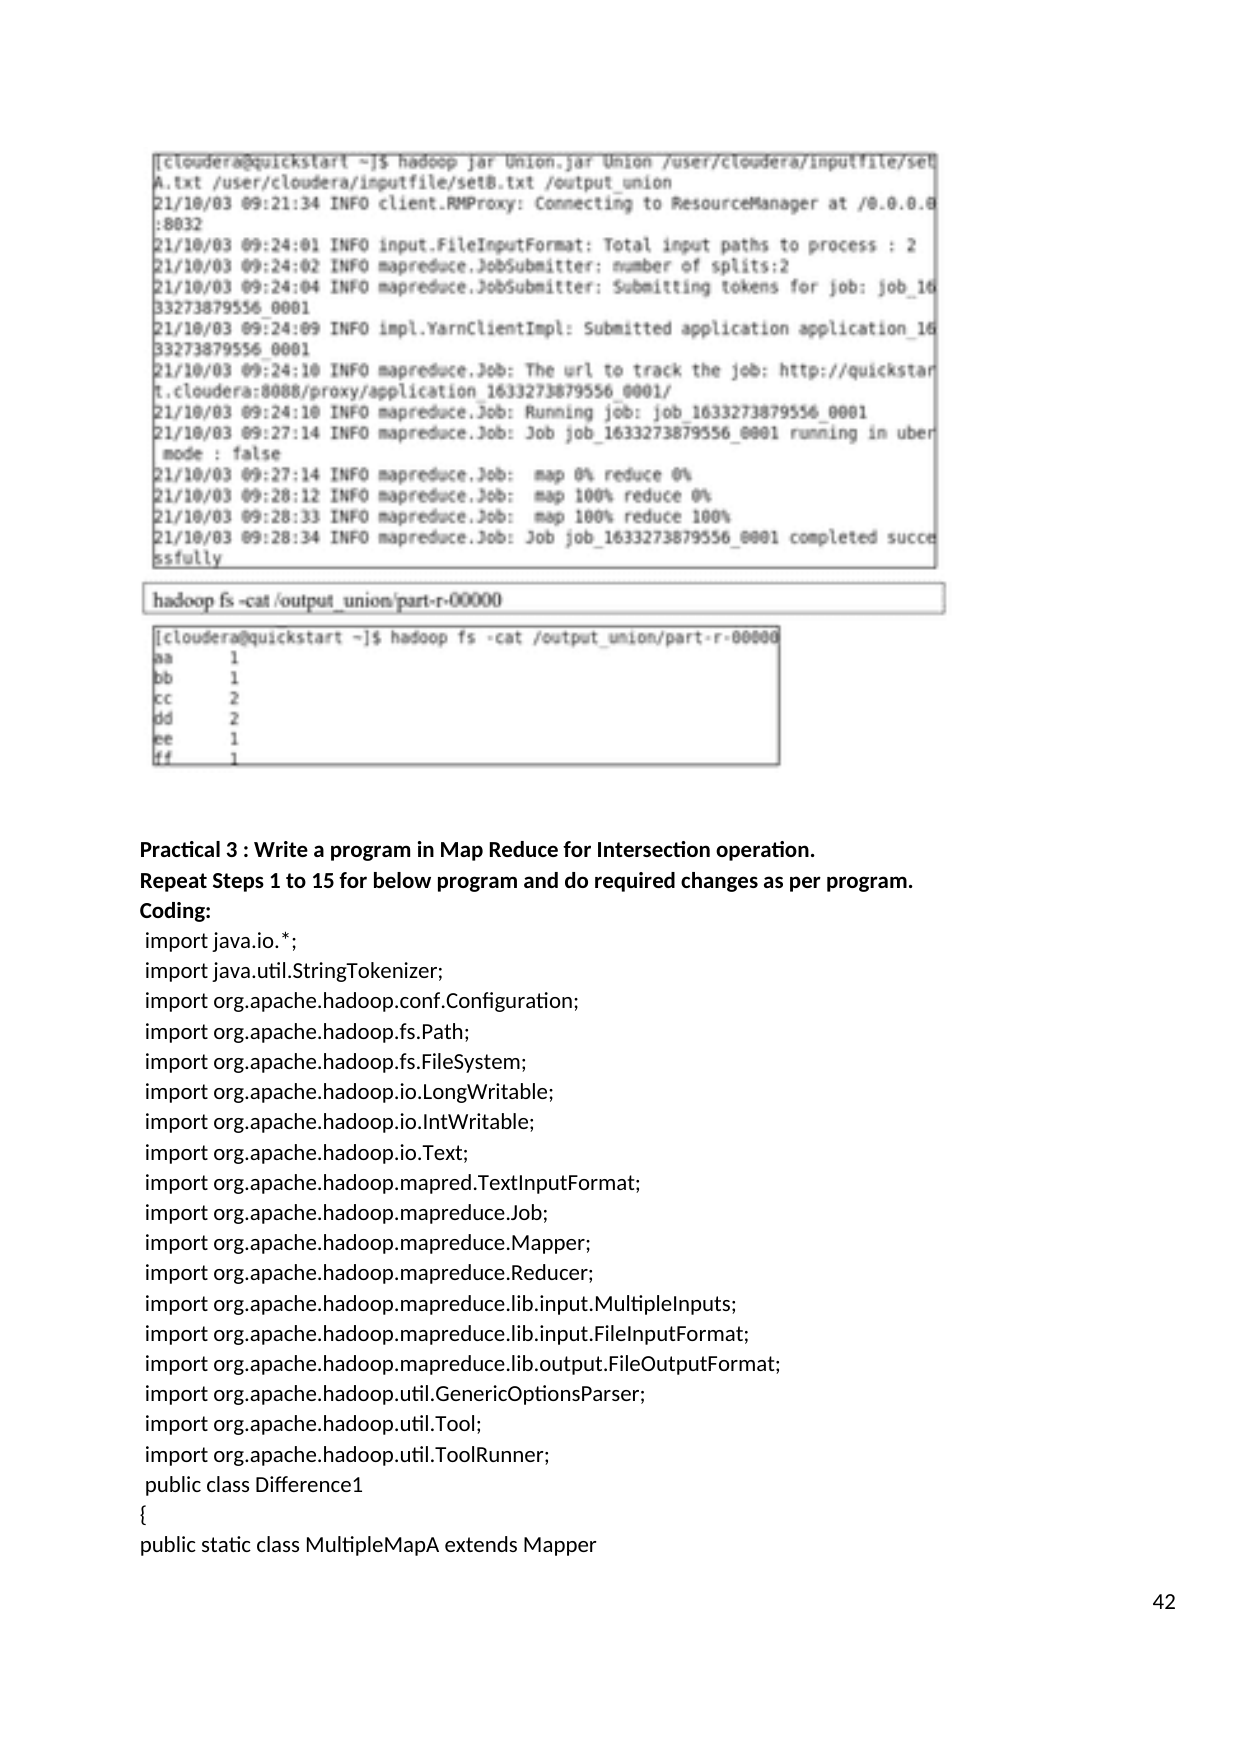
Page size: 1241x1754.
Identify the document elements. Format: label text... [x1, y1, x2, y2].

text import org.apache.hadoop.mapreduce.lib.input.MultipleInputs; [139, 1289, 1176, 1317]
text import java.util.StringTokenizer; [139, 956, 1176, 984]
text public static class MultipleMapA extends Mapper [139, 1530, 1176, 1558]
text import org.apache.hadoop.mapreduce.Mapper; [139, 1228, 1176, 1256]
text Coding: [139, 896, 1176, 924]
text import org.apache.hadoop.util.ToolRunner; [139, 1440, 1176, 1468]
text { [139, 1500, 1176, 1528]
text Repeat Steps 1 to 15 for below program and do required changes as per program. [139, 866, 1176, 894]
text import org.apache.hadoop.util.GenericOptionsParser; [139, 1379, 1176, 1407]
text import org.apache.hadoop.io.LongWritable; [139, 1077, 1176, 1105]
text public class Difference1 [139, 1470, 1176, 1498]
text import org.apache.hadoop.mapreduce.lib.output.FileOutputFormat; [139, 1349, 1176, 1377]
text Practical 3 : Write a program in Map Reduce for Intersection operation. [139, 836, 1176, 863]
text import org.apache.hadoop.io.IntWritable; [139, 1107, 1176, 1135]
text import org.apache.hadoop.io.Text; [139, 1138, 1176, 1166]
text import org.apache.hadoop.fs.Path; [139, 1017, 1176, 1045]
text import org.apache.hadoop.mapreduce.Reducer; [139, 1258, 1176, 1286]
text import org.apache.hadoop.mapreduce.Job; [139, 1198, 1176, 1226]
text import org.apache.hadoop.fs.FileSystem; [139, 1047, 1176, 1075]
text import org.apache.hadoop.mapreduce.lib.input.FileInputFormat; [139, 1319, 1176, 1347]
text import org.apache.hadoop.conf.Configuration; [139, 987, 1176, 1014]
picture [139, 147, 959, 773]
text import org.apache.hadoop.mapred.TextInputFormat; [139, 1168, 1176, 1196]
text import java.io.*; [139, 926, 1176, 954]
text import org.apache.hadoop.util.Tool; [139, 1409, 1176, 1437]
